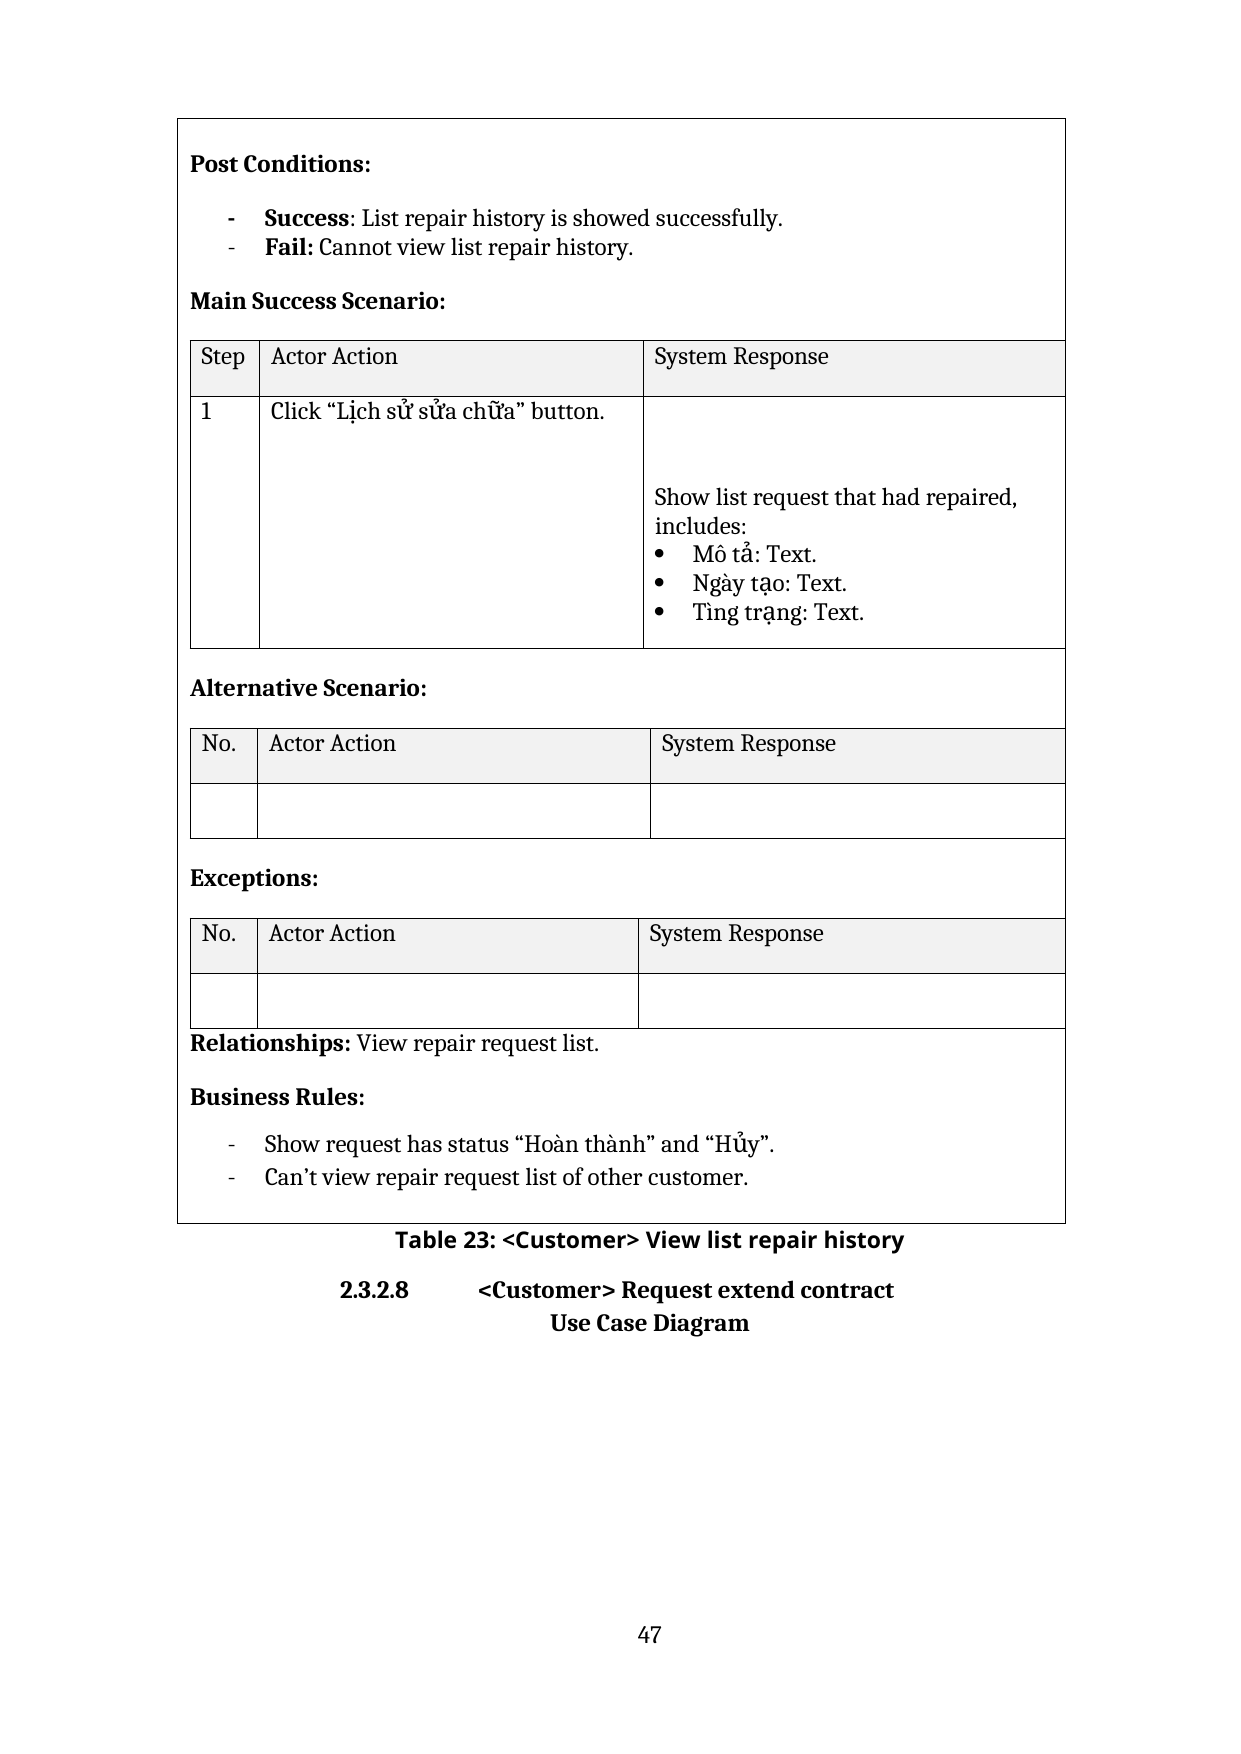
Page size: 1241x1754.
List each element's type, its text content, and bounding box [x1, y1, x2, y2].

text Use Case Diagram [177, 1309, 1122, 1338]
subtitle <Customer> Request extend contract [340, 1276, 1122, 1305]
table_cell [178, 119, 1065, 1223]
